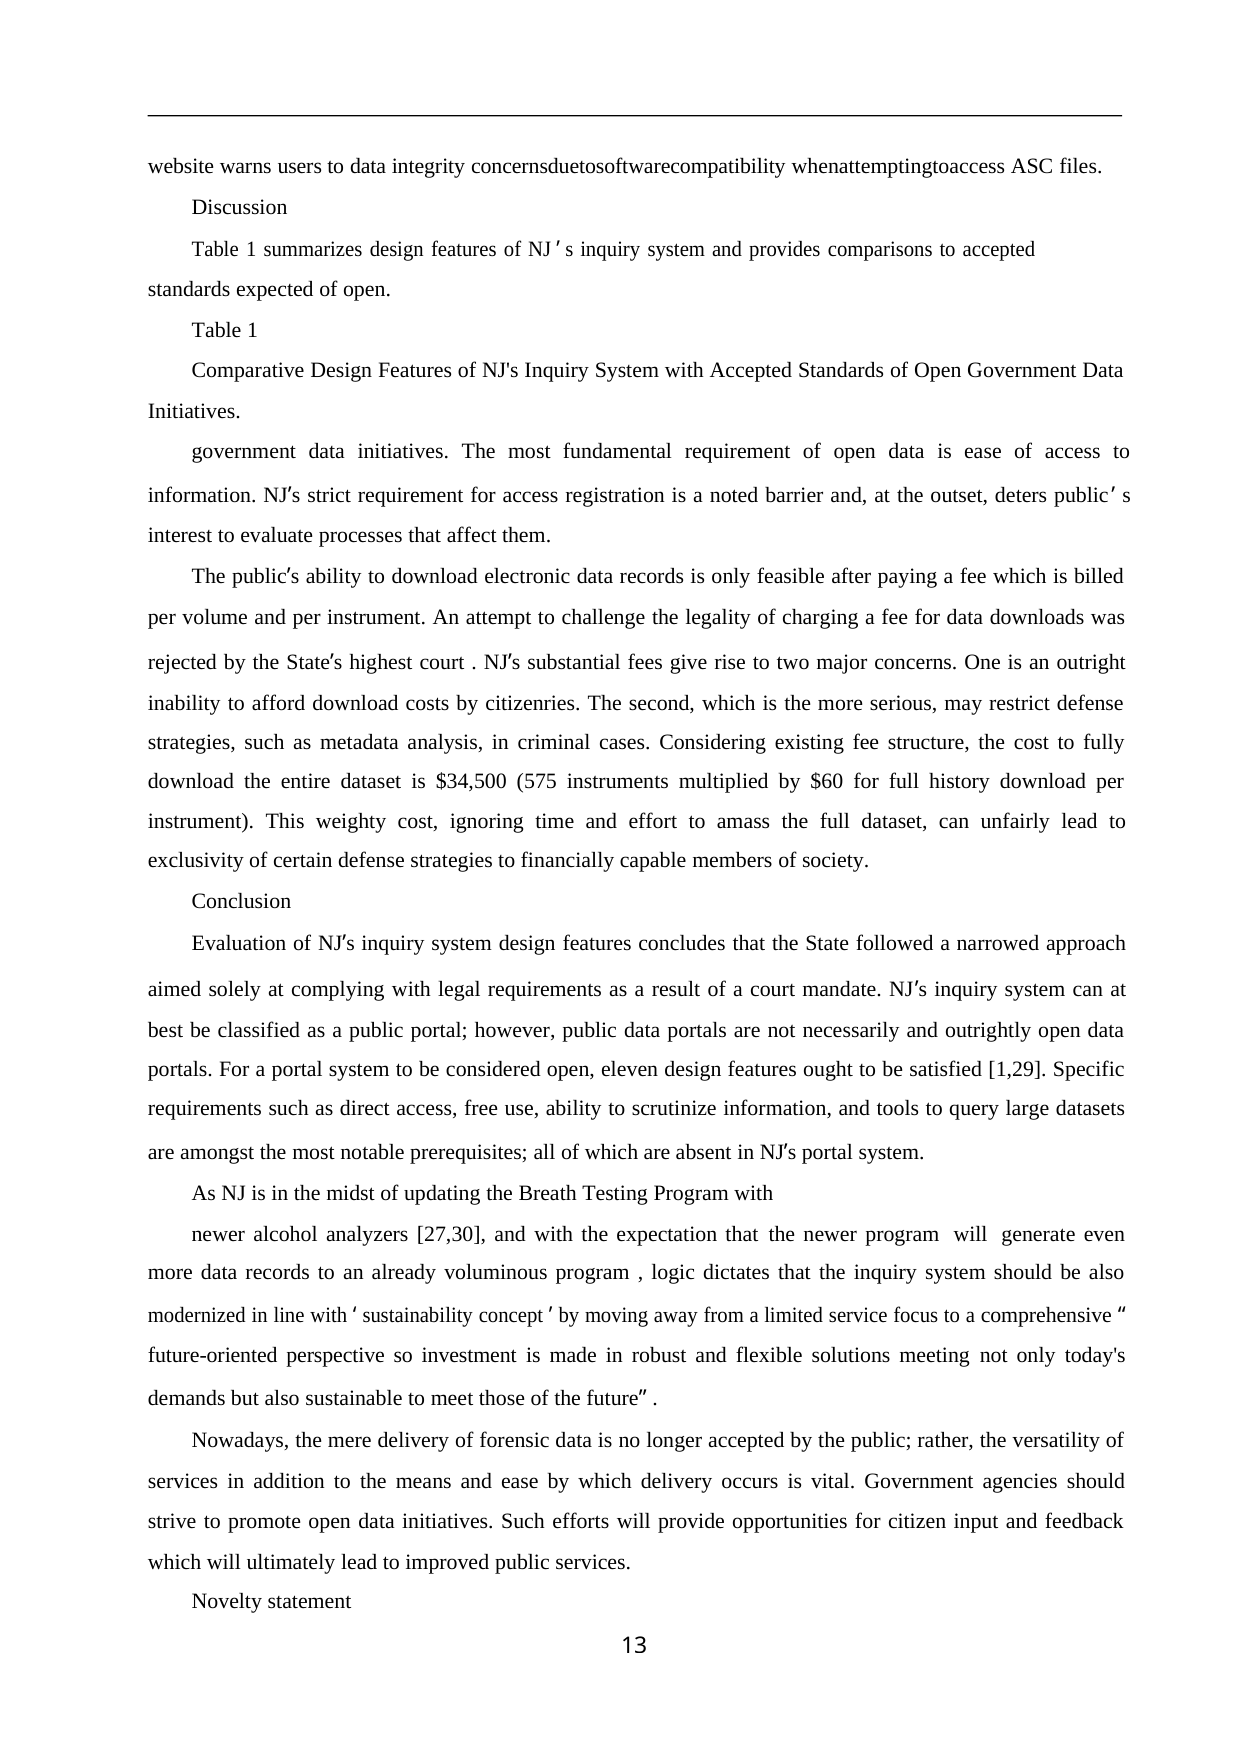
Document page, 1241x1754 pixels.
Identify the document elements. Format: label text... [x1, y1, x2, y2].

text Conclusion [191, 888, 1146, 913]
text Table 1 summarizes design features of NJ ’ s inquiry system and provides comparisons to accepted standards expected of open. [148, 233, 1093, 301]
text Nowadays, the mere delivery of forensic data is no longer accepted by the public; rather, the versatility of services in addition to the means and ease by which delivery occurs is vital. Government agencies should strive to promote open data initiatives. Such efforts will provide opportunities for citizen input and feedback which will ultimately lead to improved public services. [148, 1427, 1126, 1574]
text Table 1 [191, 317, 1146, 342]
text website warns users to data integrity concernsduetosoftwarecompatibility whenattemptingtoaccess ASC files. [148, 153, 1146, 179]
text The public’s ability to download electronic data records is only feasible after paying a fee which is billed per volume and per instrument. An attempt to challenge the legality of charging a fee for data downloads was rejected by the State’s highest court . NJ’s substantial fees give rise to two major concerns. One is an outright inability to afford download costs by citizenries. The second, which is the more serious, may restrict defense strategies, such as metadata analysis, in criminal cases. Considering existing fee structure, the cost to fully download the entire dataset is $34,500 (575 instruments multiplied by $60 for full history download per instrument). This weighty cost, ignoring time and effort to amass the full dataset, can unfairly lead to exclusivity of certain defense strategies to financially capable members of society. [148, 560, 1126, 872]
text newer alcohol analyzers [27,30], and with the expectation that the newer program will generate even more data records to an already voluminous program , logic dictates that the inquiry system should be also modernized in line with ‘ sustainability concept ’ by moving away from a limited service focus to a comprehensive “ future-oriented perspective so investment is made in robust and flexible solutions meeting not only today's demands but also sustainable to meet those of the future” . [148, 1221, 1125, 1412]
text Comparative Design Features of NJ's Inquiry System with Accepted Standards of Open Government Data Initiatives. [148, 357, 1126, 423]
text Evaluation of NJ’s inquiry system design features concludes that the State followed a narrowed approach aimed solely at complying with legal requirements as a result of a court mandate. NJ’s inquiry system can at best be classified as a public portal; however, public data portals are not necessarily and outrightly open data portals. For a portal system to be considered open, eleven design features ought to be satisfied [1,29]. Specific requirements such as direct access, free use, ability to scrutinize information, and tools to query large datasets are amongst the most notable prerequisites; all of which are absent in NJ’s portal system. [148, 927, 1126, 1166]
text Novelty statement [191, 1589, 1146, 1614]
text government data initiatives. The most fundamental requirement of open data is ease of access to information. NJ’s strict requirement for access registration is a noted barrier and, at the outset, deters public’ s interest to evaluate processes that affect them. [148, 438, 1131, 547]
text As NJ is in the midst of updating the Breath Testing Program with [191, 1182, 1146, 1205]
text Discussion [191, 194, 1146, 219]
